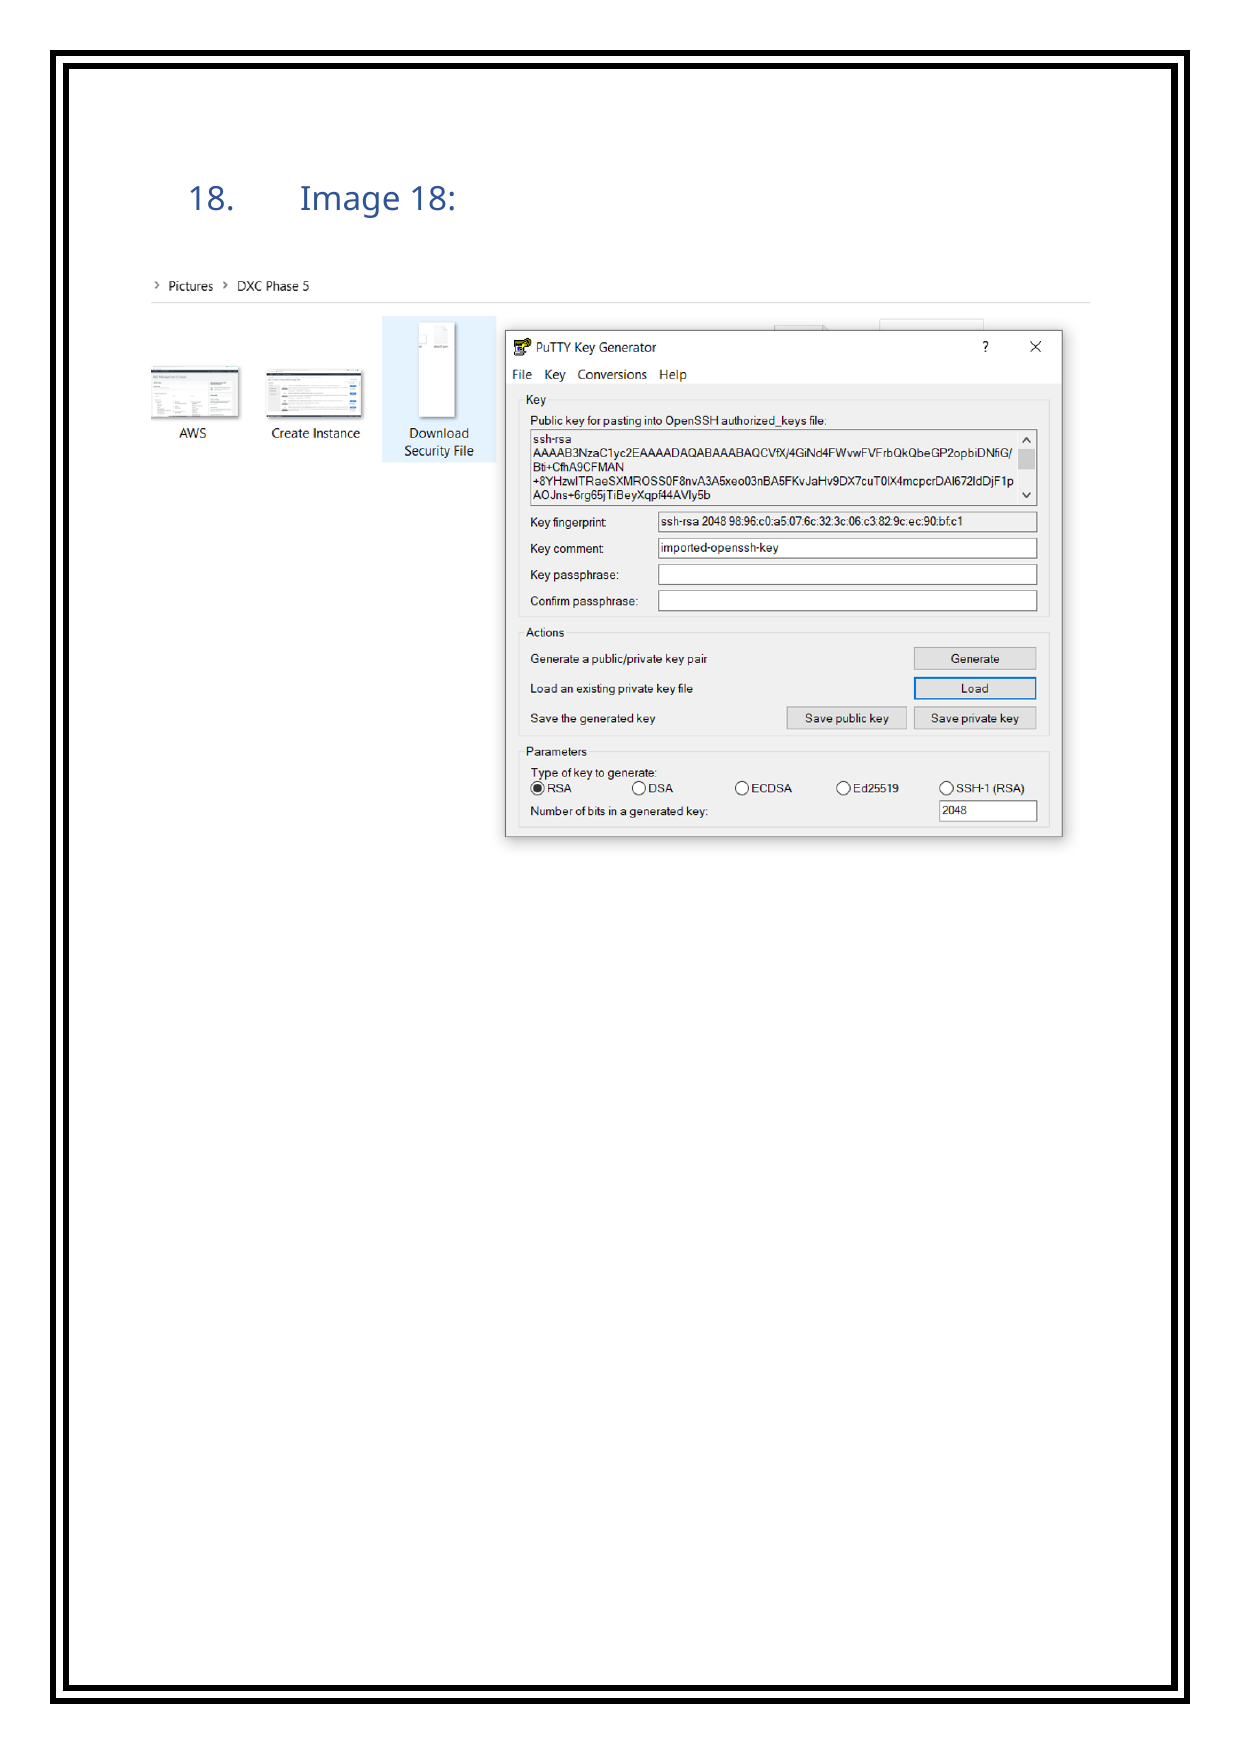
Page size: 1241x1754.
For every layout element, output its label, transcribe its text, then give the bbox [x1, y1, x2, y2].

picture [150, 270, 1091, 881]
subtitle Image 18: [187, 175, 1090, 220]
